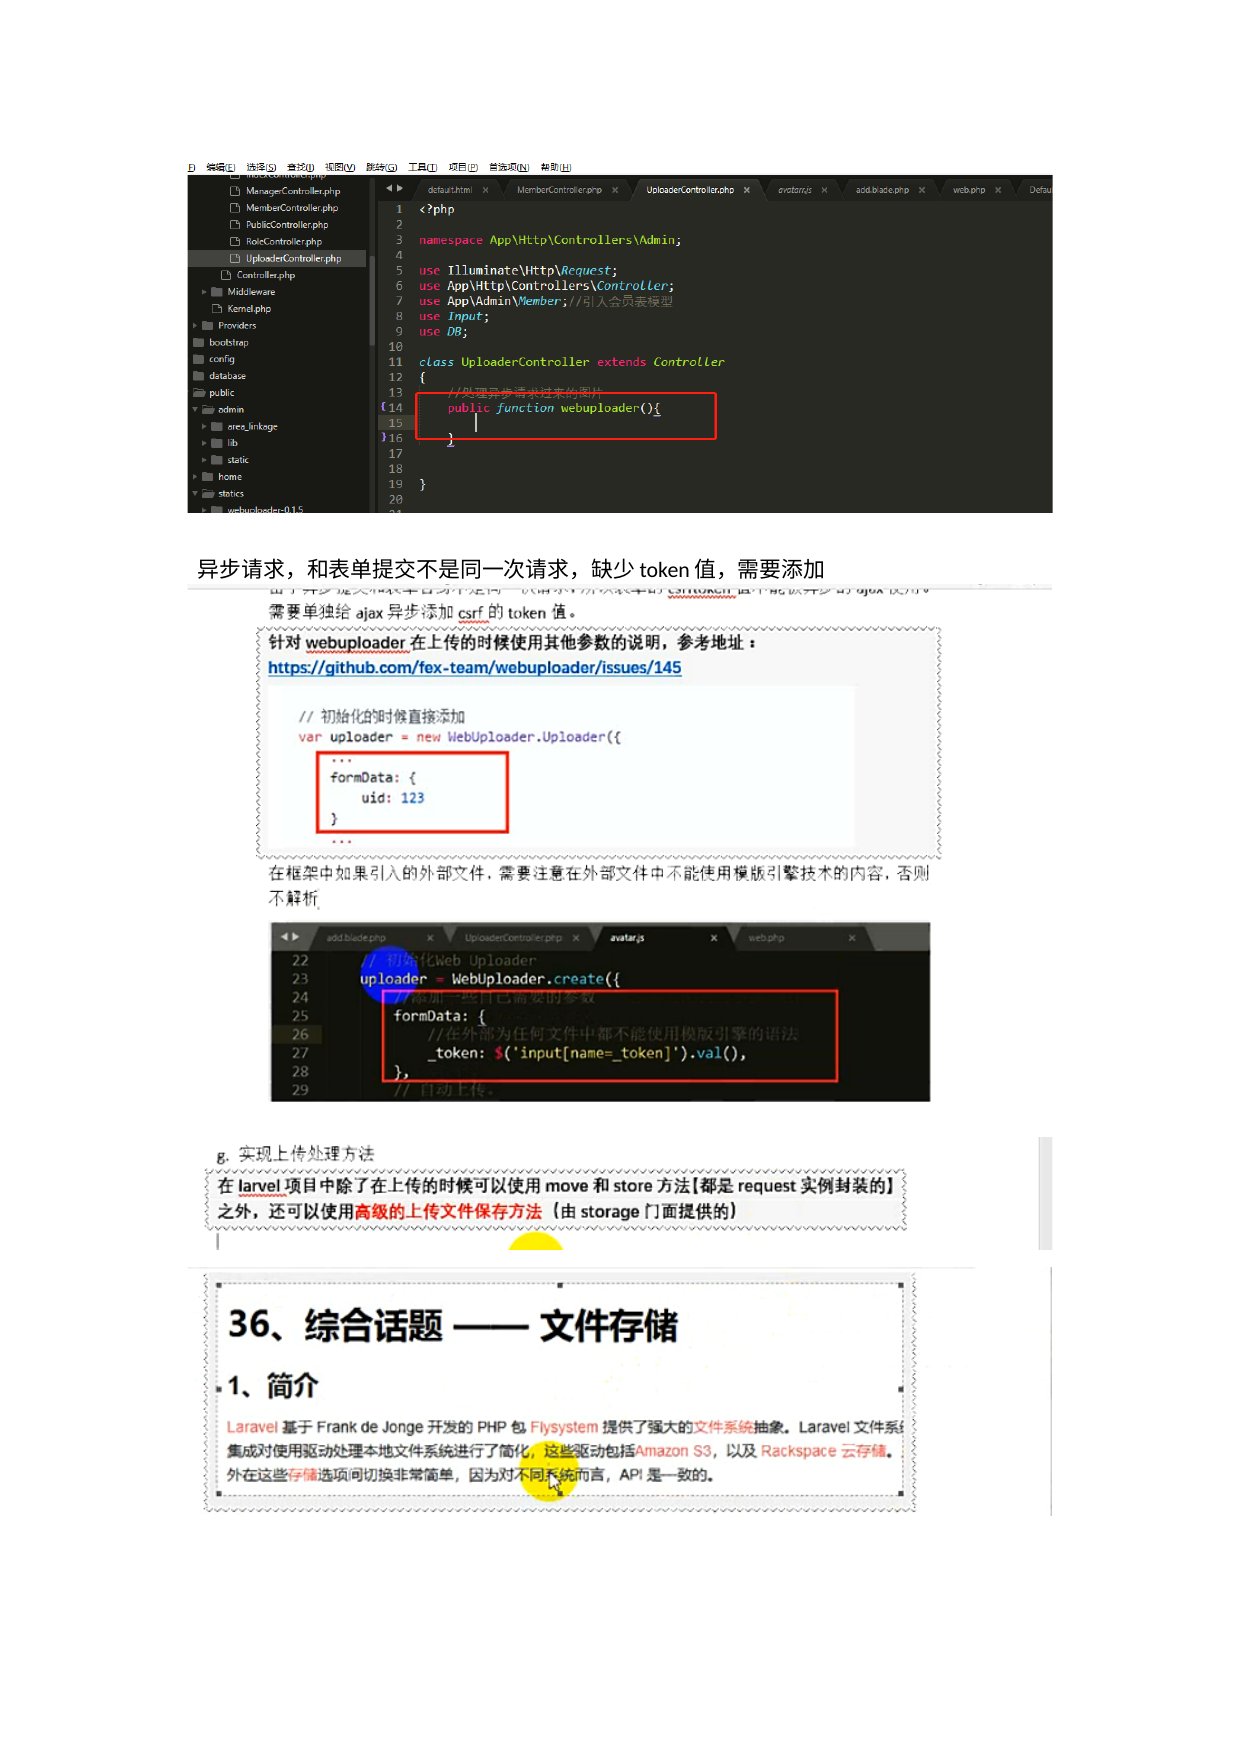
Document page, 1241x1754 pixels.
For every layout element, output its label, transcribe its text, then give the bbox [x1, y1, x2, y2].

picture [187, 162, 1053, 513]
picture [187, 584, 1052, 1113]
picture [187, 1267, 1052, 1516]
picture [187, 1137, 1053, 1250]
text 异步请求，和表单提交不是同一次请求，缺少token值，需要添加 [187, 552, 1053, 584]
